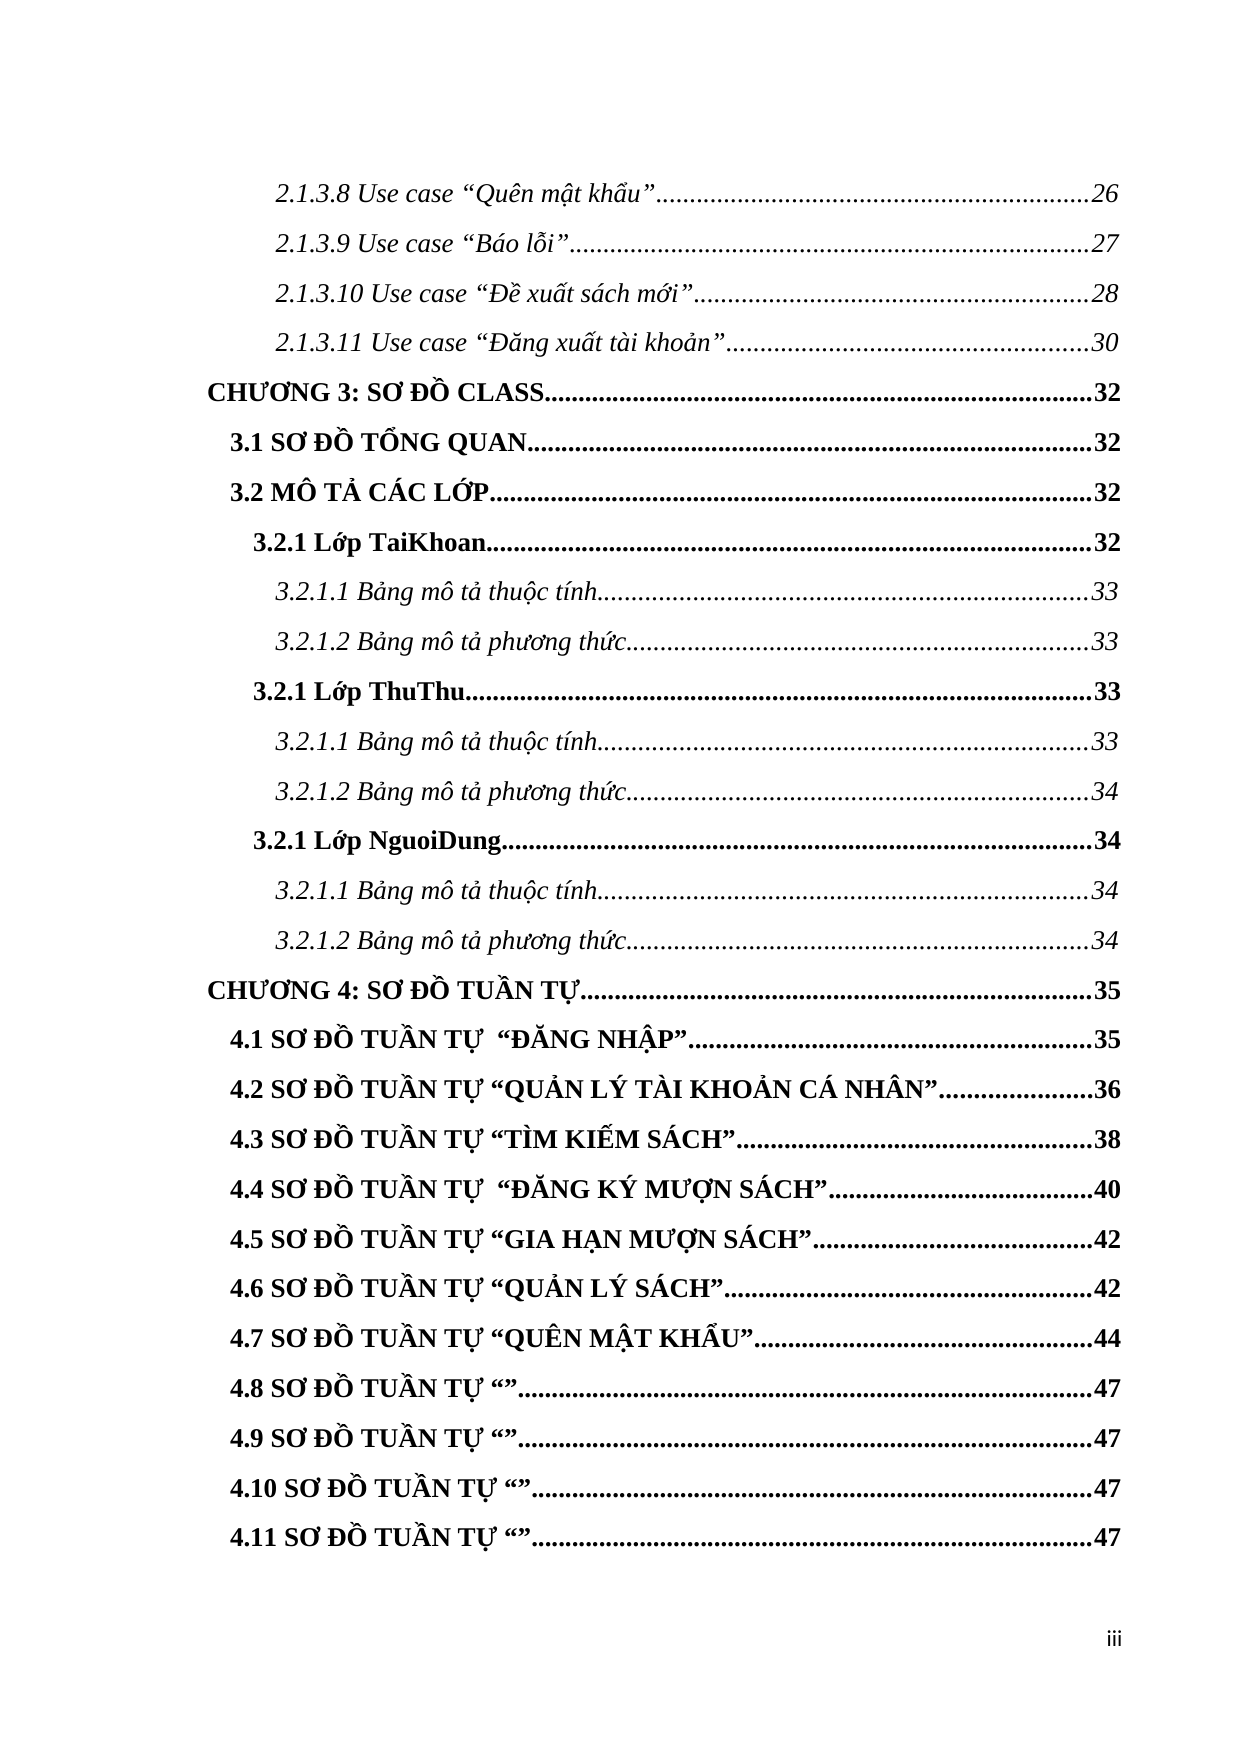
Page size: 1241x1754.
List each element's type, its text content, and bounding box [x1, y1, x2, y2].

text 4.10 SƠ ĐỒ TUẦN TỰ “” 47 [230, 1472, 1122, 1503]
text 4.9 SƠ ĐỒ TUẦN TỰ “” 47 [230, 1422, 1122, 1453]
text 4.2 SƠ ĐỒ TUẦN TỰ “QUẢN LÝ TÀI KHOẢN CÁ NHÂN” 36 [230, 1073, 1122, 1104]
text 3.2.1.2 Bảng mô tả phương thức 34 [275, 924, 1122, 955]
text 3.2.1.2 Bảng mô tả phương thức 34 [275, 775, 1122, 806]
text 4.6 SƠ ĐỒ TUẦN TỰ “QUẢN LÝ SÁCH” 42 [230, 1273, 1122, 1304]
text 3.2.1.1 Bảng mô tả thuộc tính 33 [275, 725, 1122, 756]
text 4.3 SƠ ĐỒ TUẦN TỰ “TÌM KIẾM SÁCH” 38 [230, 1123, 1122, 1154]
text 3.1 SƠ ĐỒ TỔNG QUAN 32 [230, 426, 1122, 457]
text 4.1 SƠ ĐỒ TUẦN TỰ “ĐĂNG NHẬP” 35 [230, 1024, 1122, 1055]
text CHƯƠNG 3: SƠ ĐỒ CLASS 32 [207, 376, 1122, 407]
text 3.2.1 Lớp NguoiDung 34 [253, 824, 1122, 856]
text 4.11 SƠ ĐỒ TUẦN TỰ “” 47 [230, 1522, 1122, 1553]
text 3.2 MÔ TẢ CÁC LỚP 32 [230, 476, 1122, 507]
text 2.1.3.11 Use case “Đăng xuất tài khoản” 30 [275, 327, 1122, 358]
text 2.1.3.8 Use case “Quên mật khẩu” 26 [275, 177, 1122, 208]
text 3.2.1.1 Bảng mô tả thuộc tính 33 [275, 576, 1122, 607]
text 3.2.1 Lớp ThuThu 33 [253, 675, 1122, 706]
text 3.2.1 Lớp TaiKhoan 32 [253, 526, 1122, 557]
text CHƯƠNG 4: SƠ ĐỒ TUẦN TỰ 35 [207, 974, 1122, 1005]
text 4.8 SƠ ĐỒ TUẦN TỰ “” 47 [230, 1372, 1122, 1403]
text 3.2.1.1 Bảng mô tả thuộc tính 34 [275, 874, 1122, 905]
text 2.1.3.10 Use case “Đề xuất sách mới” 28 [275, 277, 1122, 308]
text 4.7 SƠ ĐỒ TUẦN TỰ “QUÊN MẬT KHẨU” 44 [230, 1322, 1122, 1353]
text 2.1.3.9 Use case “Báo lỗi” 27 [275, 227, 1122, 258]
text 3.2.1.2 Bảng mô tả phương thức 33 [275, 625, 1122, 656]
text 4.4 SƠ ĐỒ TUẦN TỰ “ĐĂNG KÝ MƯỢN SÁCH” 40 [230, 1173, 1122, 1204]
text 4.5 SƠ ĐỒ TUẦN TỰ “GIA HẠN MƯỢN SÁCH” 42 [230, 1223, 1122, 1254]
